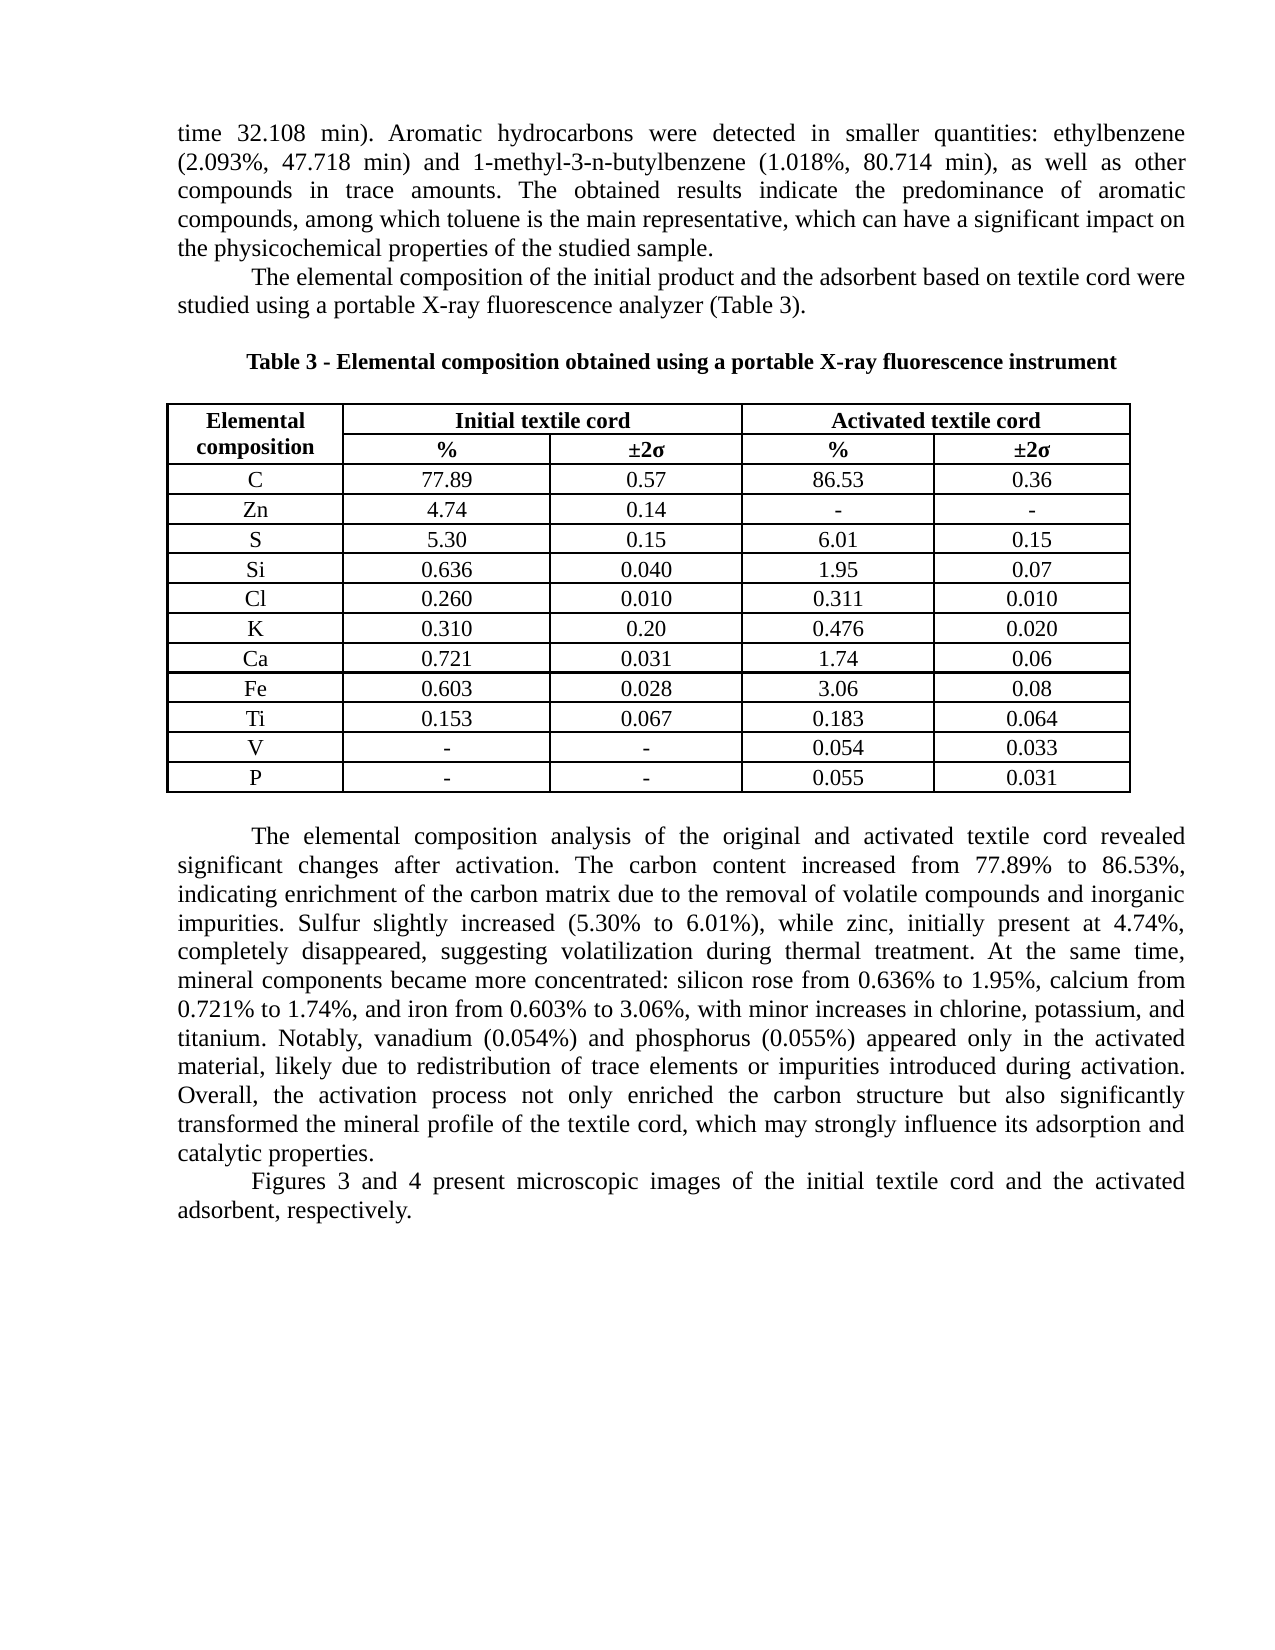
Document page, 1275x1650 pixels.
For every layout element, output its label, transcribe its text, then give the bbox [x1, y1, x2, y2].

text The elemental composition analysis of the original and activated textile cord revealed significant changes after activation. The carbon content increased from 77.89% to 86.53%, indicating enrichment of the carbon matrix due to the removal of volatile compounds and inorganic impurities. Sulfur slightly increased (5.30% to 6.01%), while zinc, initially present at 4.74%, completely disappeared, suggesting volatilization during thermal treatment. At the same time, mineral components became more concentrated: silicon rose from 0.636% to 1.95%, calcium from 0.721% to 1.74%, and iron from 0.603% to 3.06%, with minor increases in chlorine, potassium, and titanium. Notably, vanadium (0.054%) and phosphorus (0.055%) appeared only in the activated material, likely due to redistribution of trace elements or impurities introduced during activation. Overall, the activation process not only enriched the carbon structure but also significantly transformed the mineral profile of the textile cord, which may strongly influence its adsorption and catalytic properties. [177, 821, 1186, 1166]
table_cell 0.15 [551, 525, 741, 552]
table_cell 0.721 [344, 644, 549, 671]
table_cell 4.74 [344, 495, 549, 522]
table_cell 0.20 [551, 614, 741, 642]
table_cell 5.30 [344, 525, 549, 552]
table_header Elemental composition [169, 405, 342, 463]
table_cell 0.064 [935, 703, 1129, 731]
table_cell - [551, 763, 741, 791]
table_cell % [344, 435, 549, 463]
table_cell 0.476 [743, 614, 933, 642]
table_cell Zn [169, 495, 342, 522]
table_cell 0.311 [743, 584, 933, 612]
table_cell 0.15 [935, 525, 1129, 552]
table_cell V [169, 733, 342, 761]
table_cell Ca [169, 644, 342, 671]
table_cell - [935, 495, 1129, 522]
table_cell 0.031 [935, 763, 1129, 791]
table_cell 0.08 [935, 674, 1129, 701]
table_cell 0.040 [551, 554, 741, 582]
table_cell 77.89 [344, 465, 549, 493]
table_cell 0.183 [743, 703, 933, 731]
table_cell 0.028 [551, 674, 741, 701]
table_cell ±2σ [935, 435, 1129, 463]
text Table 3 - Elemental composition obtained using a portable X-ray fluorescence instrument [177, 348, 1186, 374]
table_cell 0.054 [743, 733, 933, 761]
table_cell 1.95 [743, 554, 933, 582]
table_cell Ti [169, 703, 342, 731]
table_cell Fe [169, 674, 342, 701]
table_cell 1.74 [743, 644, 933, 671]
table_cell 0.14 [551, 495, 741, 522]
table_cell 0.031 [551, 644, 741, 671]
table_cell 0.067 [551, 703, 741, 731]
text The elemental composition of the initial product and the adsorbent based on textile cord were studied using a portable X-ray fluorescence analyzer (Table 3). [177, 262, 1186, 319]
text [177, 118, 1186, 262]
table_cell 0.06 [935, 644, 1129, 671]
table_cell Si [169, 554, 342, 582]
table_cell P [169, 763, 342, 791]
table_cell ±2σ [551, 435, 741, 463]
table_cell - [344, 733, 549, 761]
table_cell 0.07 [935, 554, 1129, 582]
table_cell С [169, 465, 342, 493]
table_header Activated textile cord [743, 405, 1129, 433]
table_cell - [743, 495, 933, 522]
table_cell 0.020 [935, 614, 1129, 642]
table_header Initial textile cord [344, 405, 741, 433]
table_cell 0.260 [344, 584, 549, 612]
table_cell 0.153 [344, 703, 549, 731]
table_cell K [169, 614, 342, 642]
table_cell - [344, 763, 549, 791]
table_cell 0.603 [344, 674, 549, 701]
text Figures 3 and 4 present microscopic images of the initial textile cord and the activated adsorbent, respectively. [177, 1166, 1186, 1224]
table_cell 6.01 [743, 525, 933, 552]
table_cell 86.53 [743, 465, 933, 493]
table_cell 0.36 [935, 465, 1129, 493]
table_cell 0.010 [551, 584, 741, 612]
table_cell 0.636 [344, 554, 549, 582]
table_cell 3.06 [743, 674, 933, 701]
table_cell 0.310 [344, 614, 549, 642]
table_cell % [743, 435, 933, 463]
table_cell 0.033 [935, 733, 1129, 761]
table_cell S [169, 525, 342, 552]
table_cell 0.57 [551, 465, 741, 493]
table_cell - [551, 733, 741, 761]
table_cell 0.055 [743, 763, 933, 791]
table_cell Cl [169, 584, 342, 612]
table_cell 0.010 [935, 584, 1129, 612]
